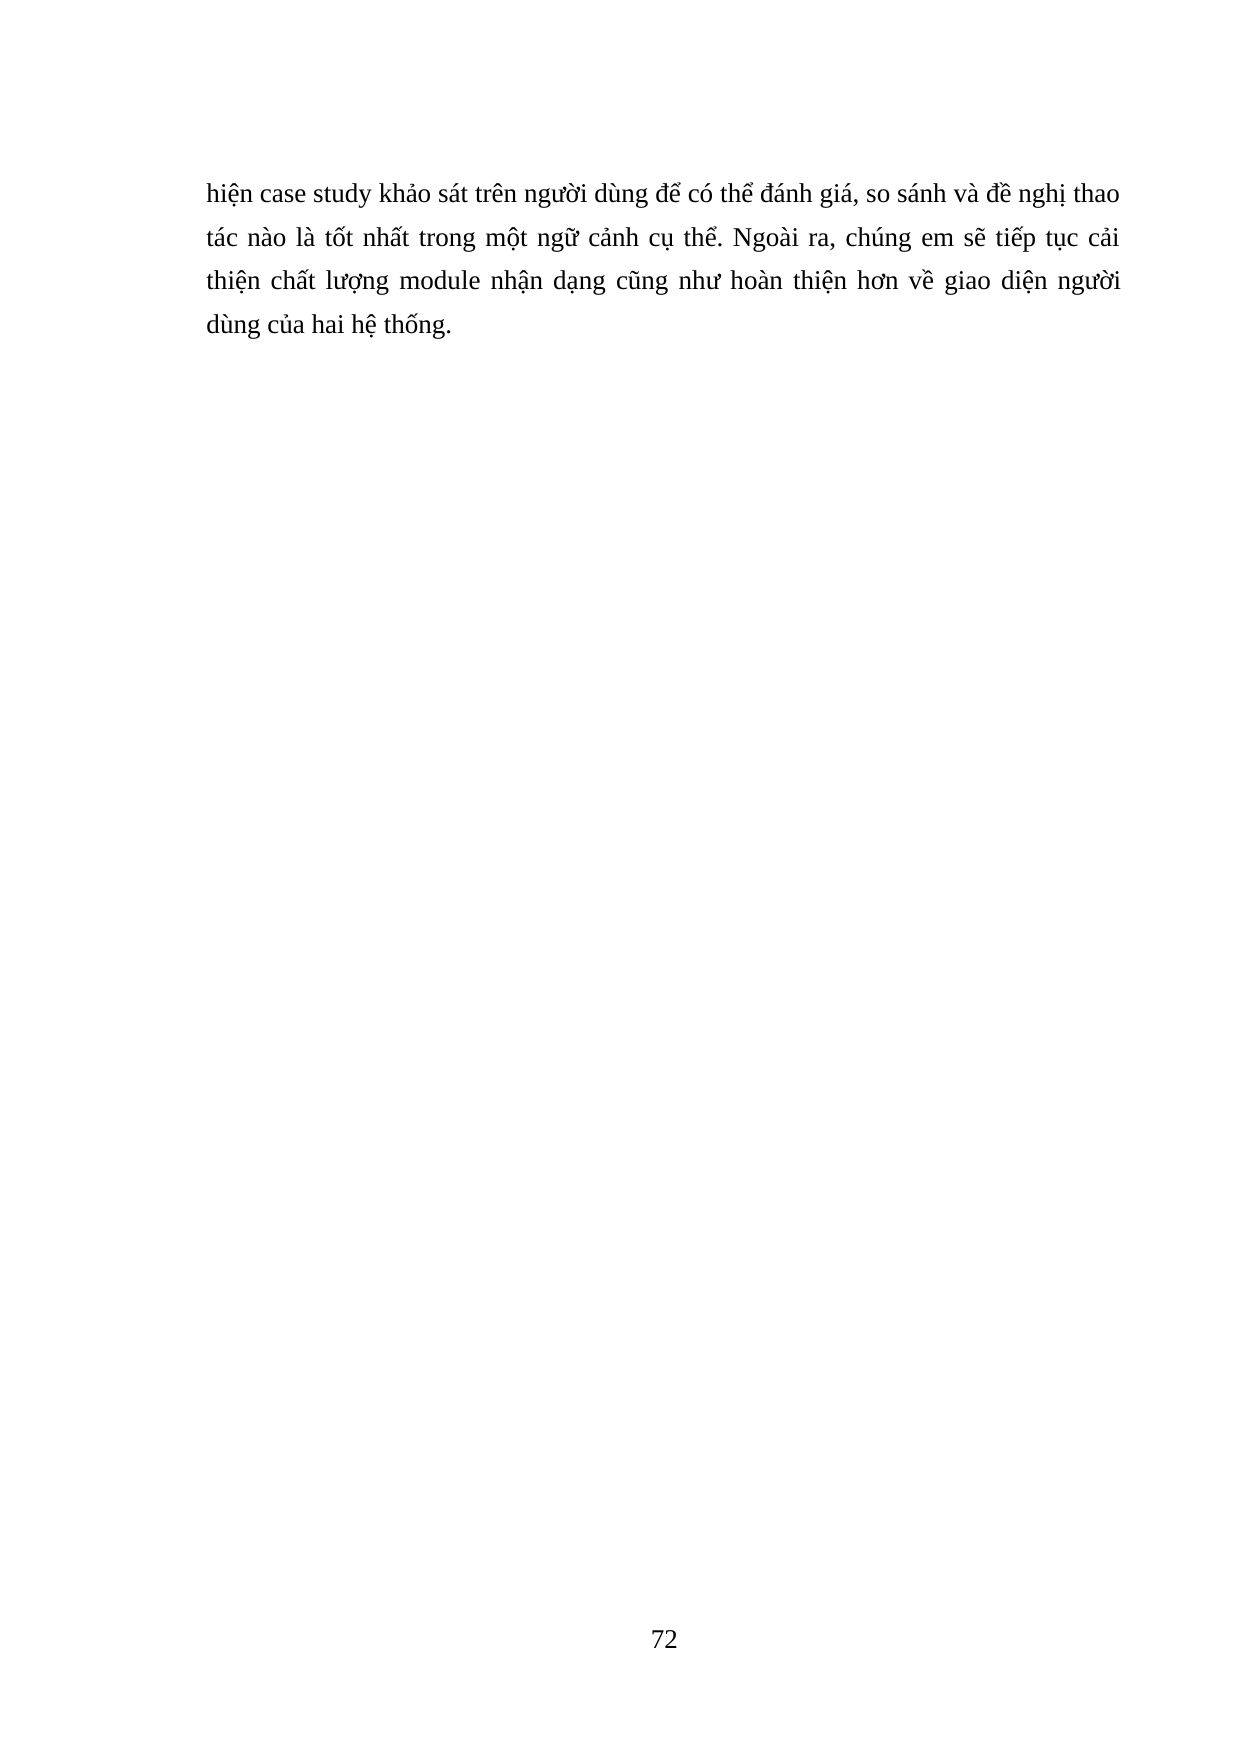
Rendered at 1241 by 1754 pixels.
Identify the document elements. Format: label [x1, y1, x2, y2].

text [206, 177, 1122, 339]
